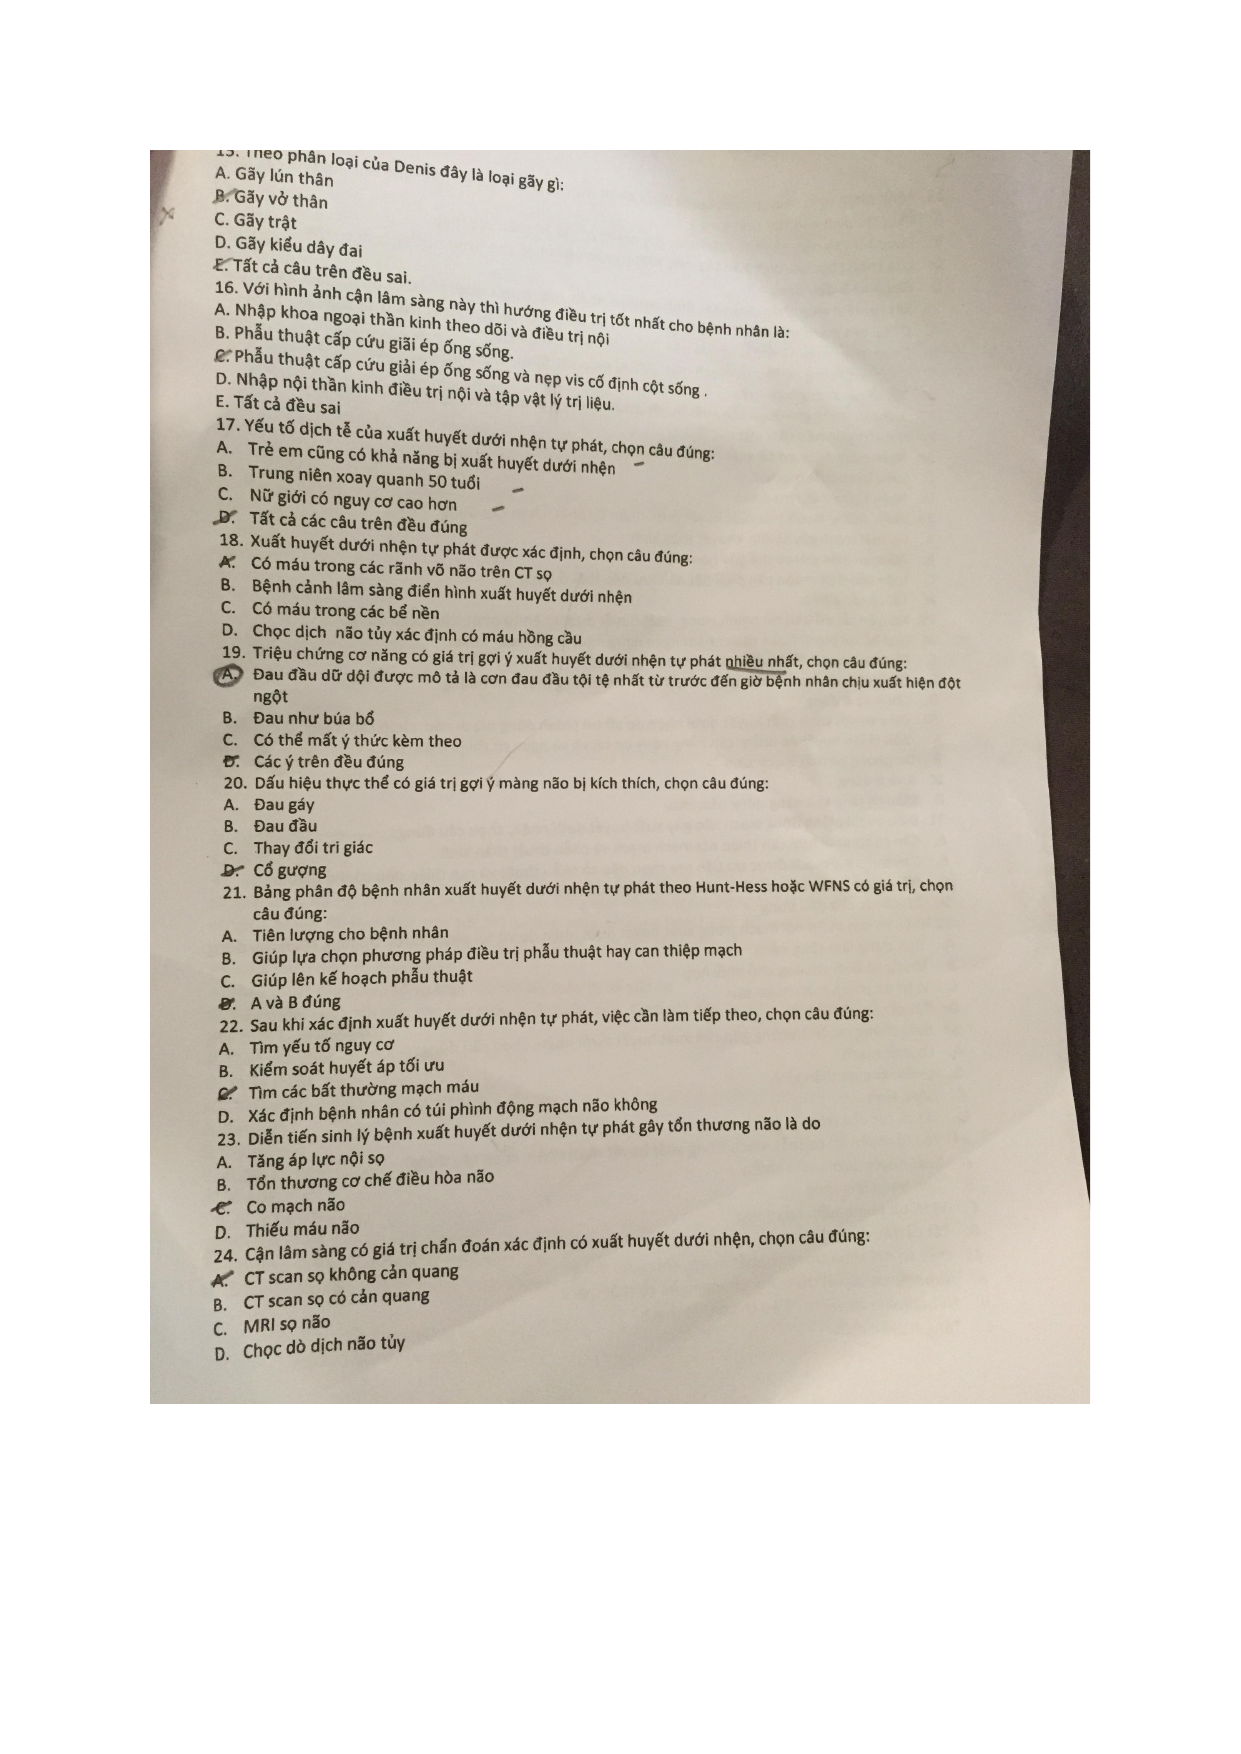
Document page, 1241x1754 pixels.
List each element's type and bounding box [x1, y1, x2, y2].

picture [150, 150, 1091, 1404]
